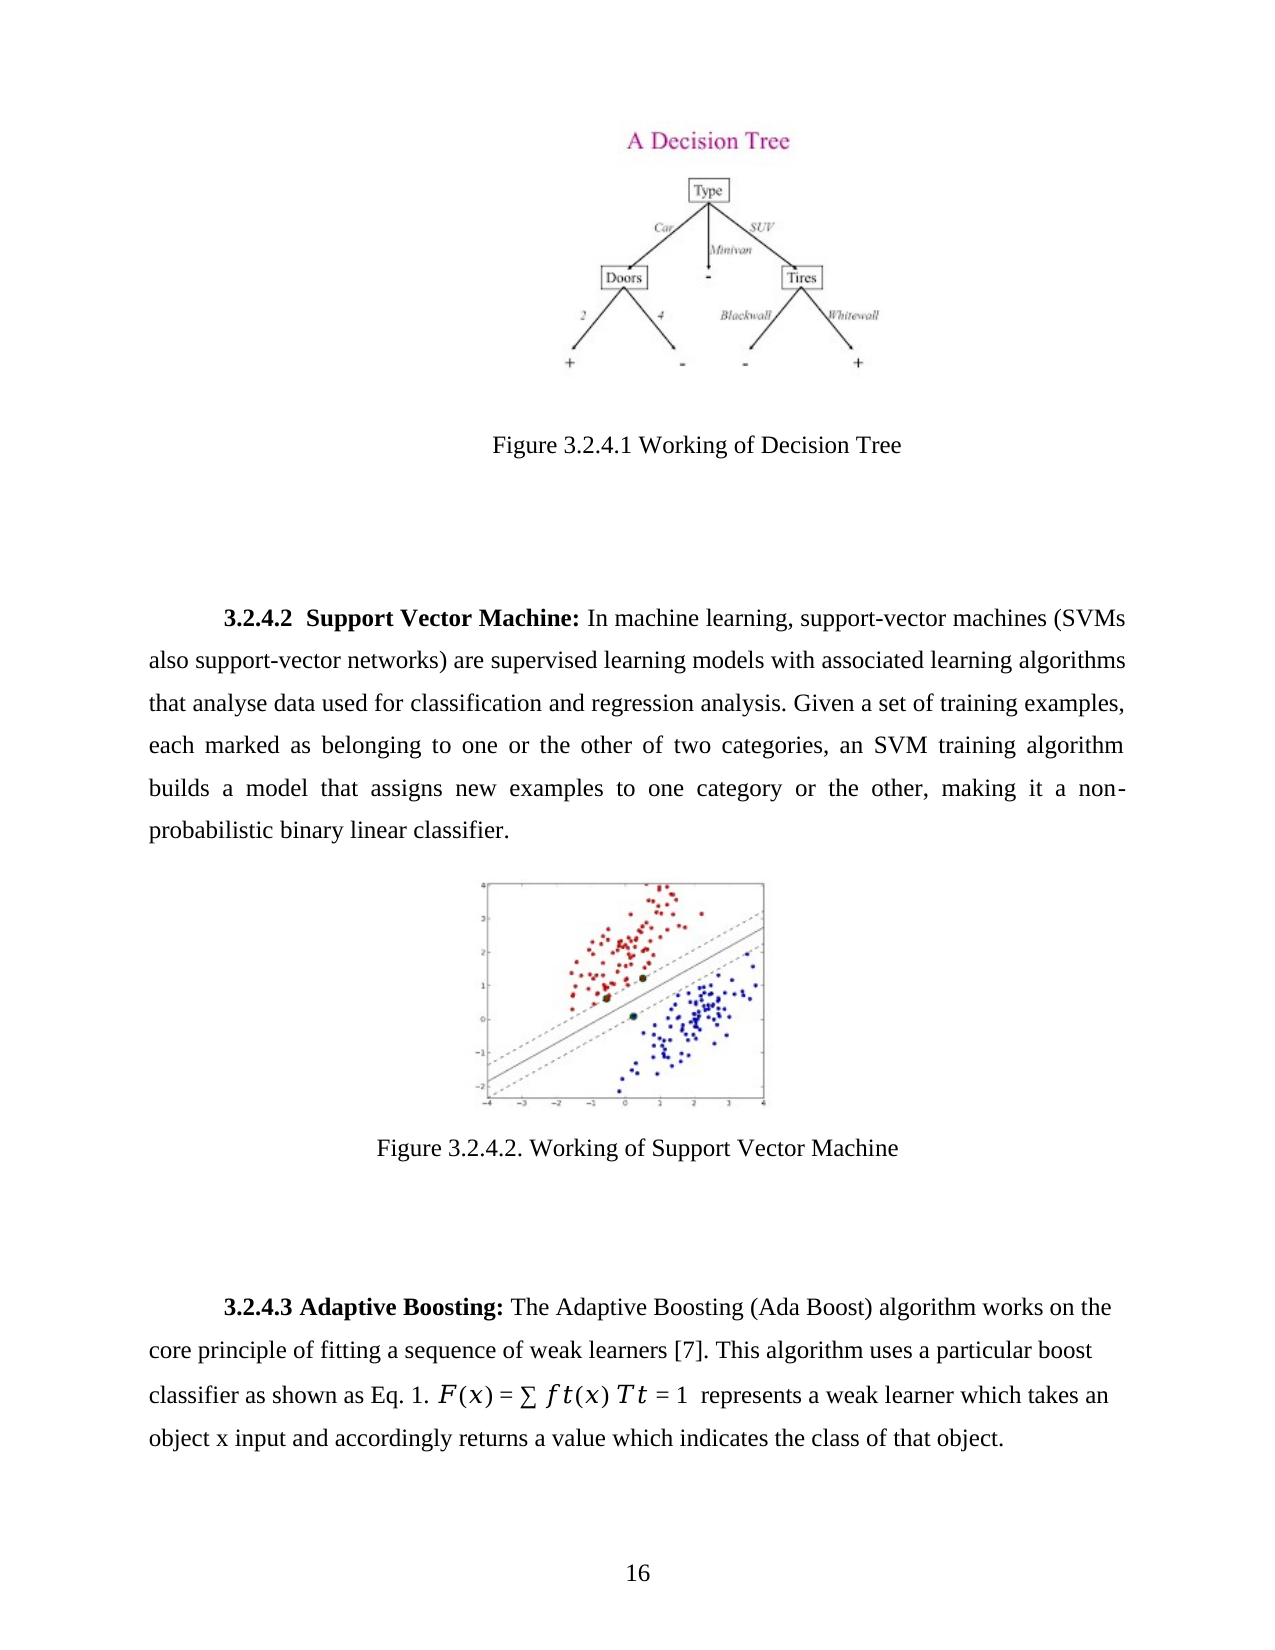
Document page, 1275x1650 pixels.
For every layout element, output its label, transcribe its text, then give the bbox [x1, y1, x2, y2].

picture [443, 857, 799, 1125]
picture [529, 121, 905, 380]
subtitle Figure 3.2.4.2. Working of Support Vector Machine [178, 1133, 1097, 1162]
text 3.2.4.3 Adaptive Boosting: The Adaptive Boosting (Ada Boost) algorithm works on the core principle of fitting a sequence of weak learners [7]. This algorithm uses a particular boost classifier as shown as Eq. 1. 𝐹(𝑥) = ∑ 𝑓𝑡(𝑥) 𝑇𝑡 = 1 represents a weak learner which takes an object x input and accordingly returns a value which indicates the class of that object. [148, 1292, 1127, 1452]
text 3.2.4.2 Support Vector Machine: In machine learning, support-vector machines (SVMs also support-vector networks) are supervised learning models with associated learning algorithms that analyse data used for classification and regression analysis. Given a set of training examples, each marked as belonging to one or the other of two categories, an SVM training algorithm builds a model that assigns new examples to one category or the other, making it a non-probabilistic binary linear classifier. [148, 603, 1126, 844]
subtitle Figure 3.2.4.1 Working of Decision Tree [178, 430, 1097, 459]
